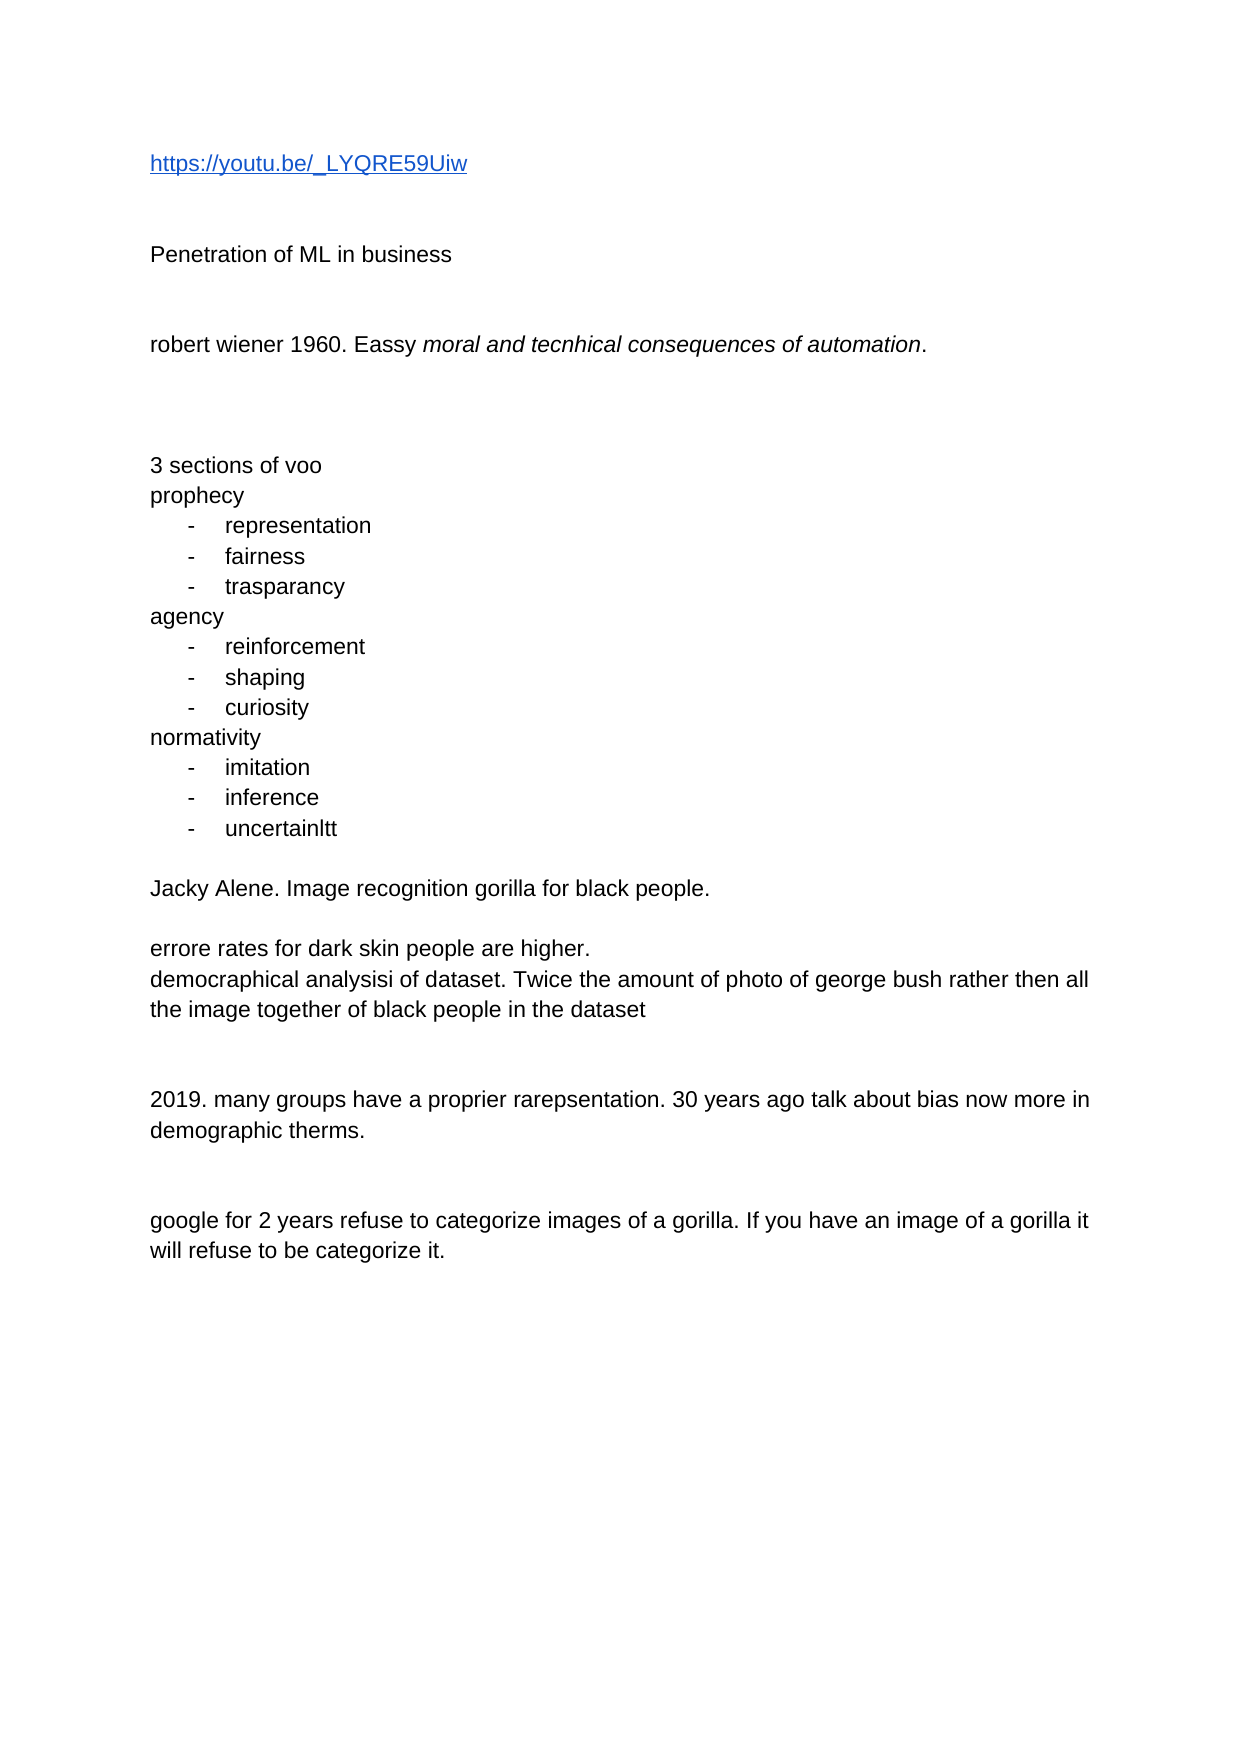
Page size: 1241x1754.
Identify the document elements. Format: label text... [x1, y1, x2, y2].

list fairness [187, 543, 1090, 569]
text agency [150, 603, 1090, 629]
list shaping [187, 663, 1090, 690]
text google for 2 years refuse to categorize images of a gorilla. If you have an image of a gorilla it will refuse to be categorize it. [150, 1207, 1090, 1264]
list trasparancy [187, 573, 1090, 599]
list reinforcement [187, 633, 1090, 660]
text normativity [150, 724, 1090, 750]
text democraphical analysisi of dataset. Twice the amount of photo of george bush rather then all the image together of black people in the dataset [150, 966, 1090, 1022]
list representation [187, 512, 1090, 539]
list curiosity [187, 694, 1090, 720]
text Jacky Alene. Image recognition gorilla for black people. [150, 875, 1090, 901]
list imitation [187, 754, 1090, 781]
text robert wiener 1960. Eassy moral and tecnhical consequences of automation. [150, 331, 1090, 358]
text 2019. many groups have a proprier rarepsentation. 30 years ago talk about bias now more in demographic therms. [150, 1086, 1090, 1143]
text errore rates for dark skin people are higher. [150, 935, 1090, 962]
text https://youtu.be/_LYQRE59Uiw [150, 150, 1090, 176]
text prophecy [150, 482, 1090, 509]
text 3 sections of voo [150, 452, 1090, 478]
list inference [187, 784, 1090, 811]
list uncertainltt [187, 814, 1090, 841]
text Penetration of ML in business [150, 241, 1090, 267]
